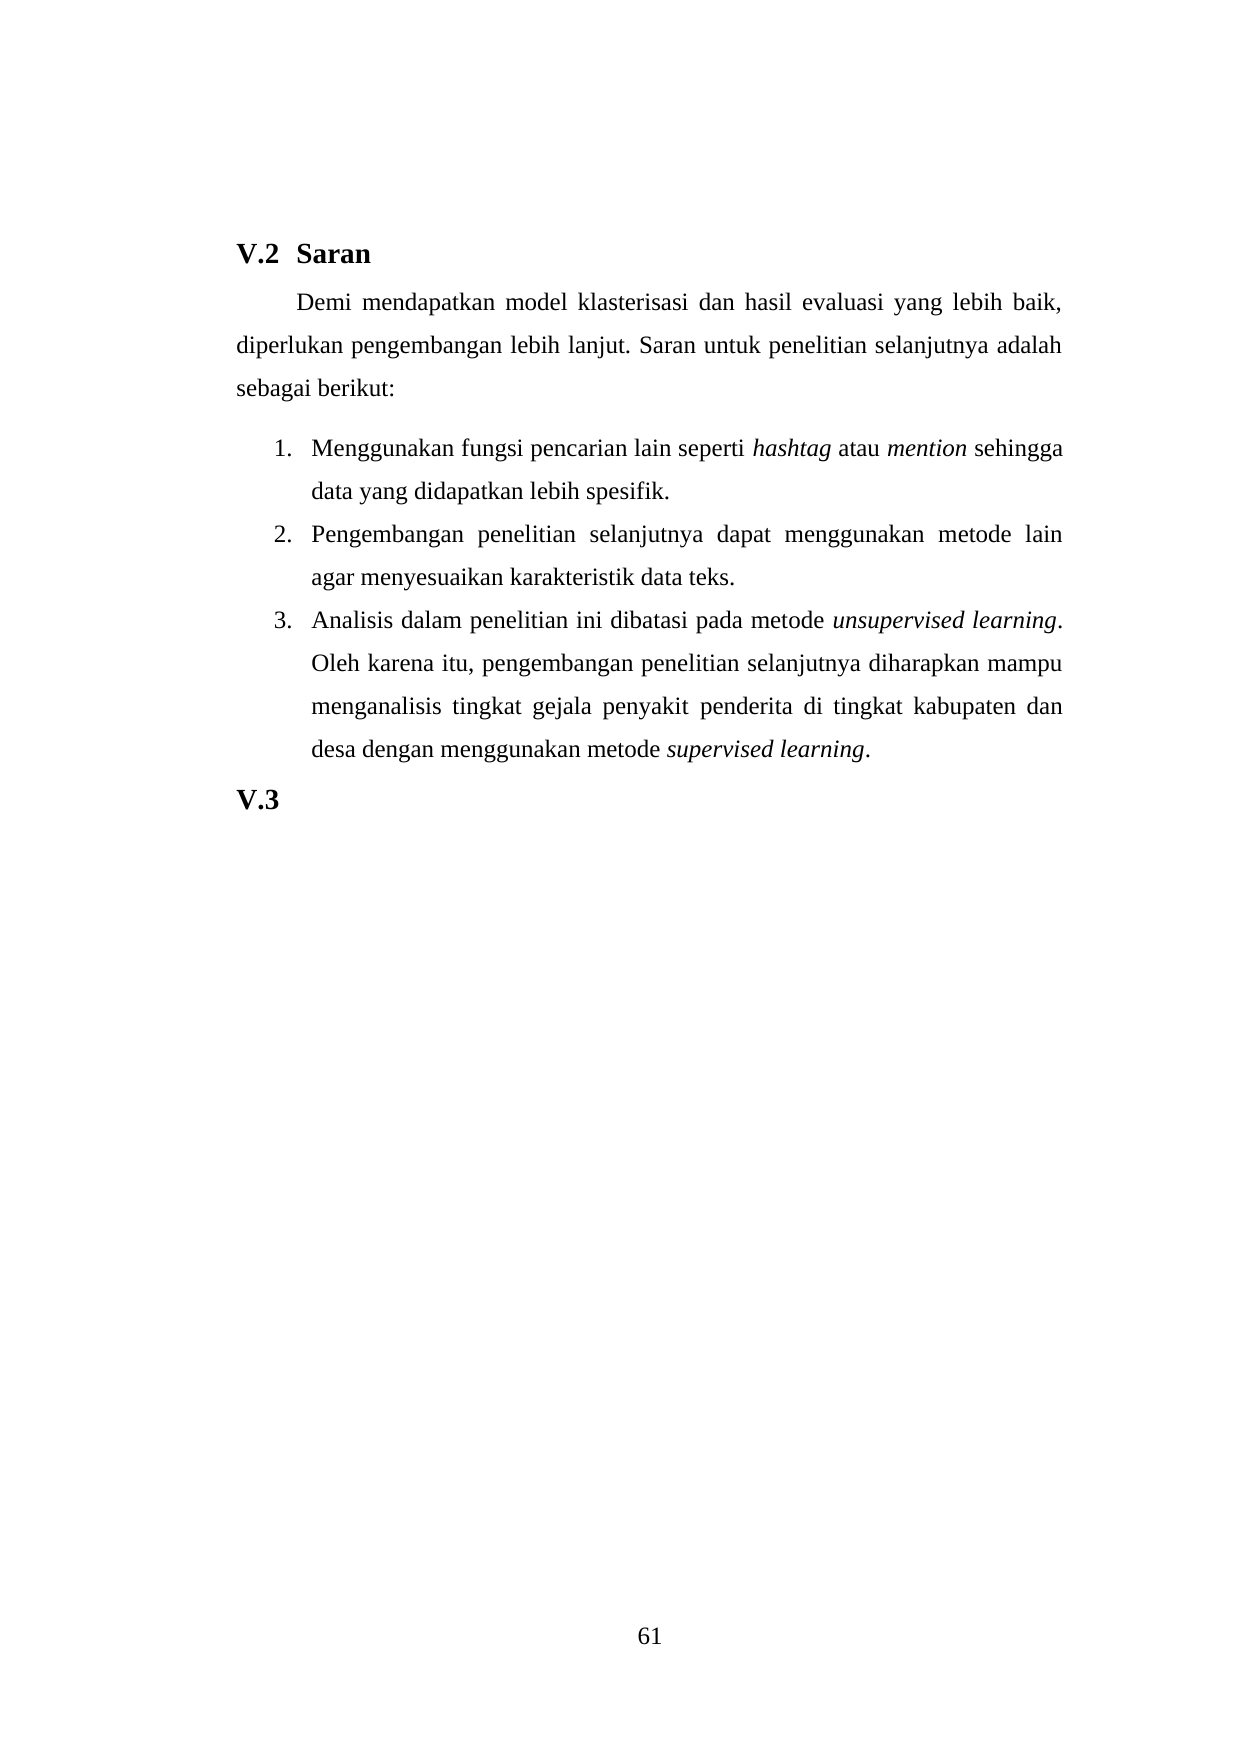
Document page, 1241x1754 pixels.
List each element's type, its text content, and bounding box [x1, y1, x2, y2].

subtitle Saran [236, 236, 1063, 270]
list Pengembangan penelitian selanjutnya dapat menggunakan metode lain agar menyesuaikan karakteristik data teks. [274, 519, 1063, 591]
list Analisis dalam penelitian ini dibatasi pada metode unsupervised learning. Oleh karena itu, pengembangan penelitian selanjutnya diharapkan mampu menganalisis tingkat gejala penyakit penderita di tingkat kabupaten dan desa dengan menggunakan metode supervised learning. [274, 605, 1063, 763]
list Menggunakan fungsi pencarian lain seperti hashtag atau mention sehingga data yang didapatkan lebih spesifik. [274, 433, 1063, 504]
text Demi mendapatkan model klasterisasi dan hasil evaluasi yang lebih baik, diperlukan pengembangan lebih lanjut. Saran untuk penelitian selanjutnya adalah sebagai berikut: [236, 287, 1063, 402]
